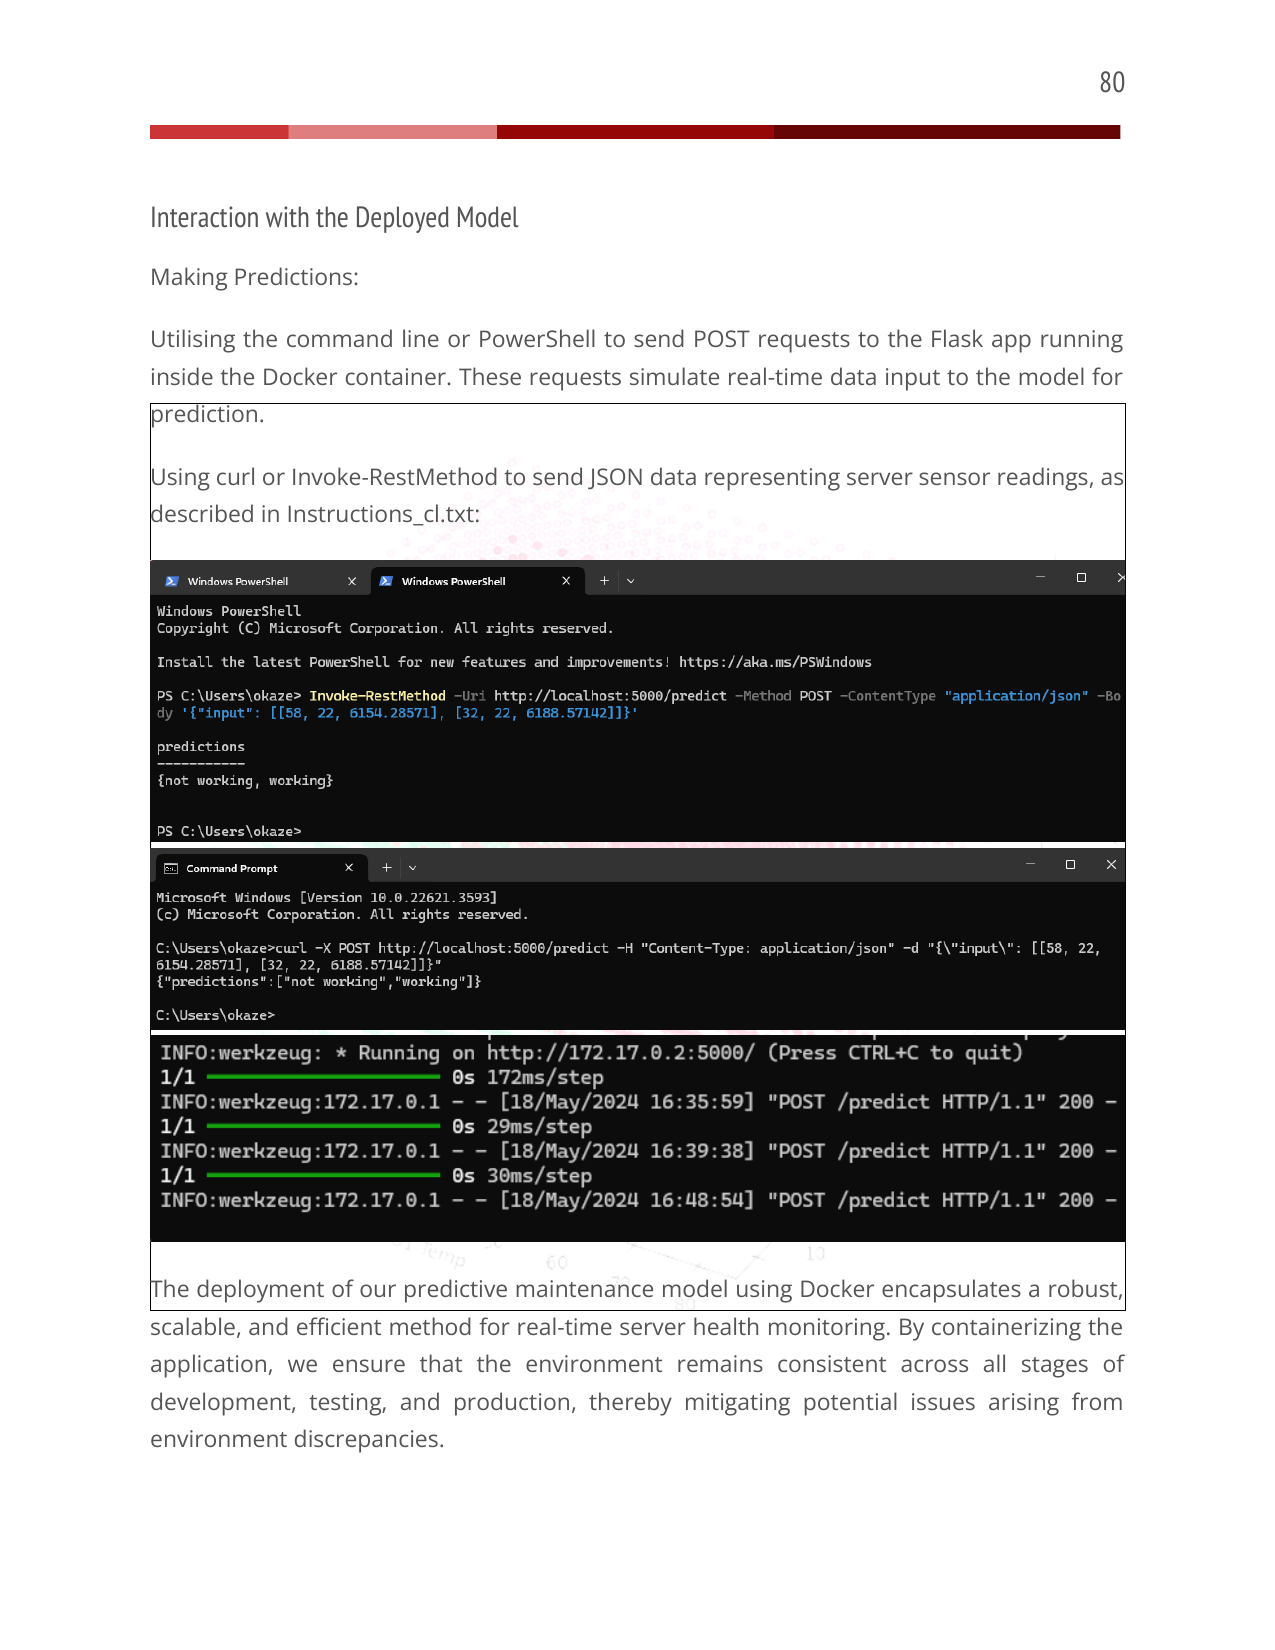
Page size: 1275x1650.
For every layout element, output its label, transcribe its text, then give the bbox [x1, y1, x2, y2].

picture [150, 848, 1125, 1030]
subtitle Interaction with the Deployed Model [150, 198, 1125, 236]
picture [150, 560, 1125, 842]
text Utilising the command line or PowerShell to send POST requests to the Flask app running inside the Docker container. These requests simulate real-time data input to the model for prediction. [150, 323, 1125, 429]
text Making Predictions: [150, 261, 1125, 292]
text Using curl or Invoke-RestMethod to send JSON data representing server sensor readings, as described in Instructions_cl.txt: [150, 461, 1125, 529]
picture [150, 125, 1121, 139]
text The deployment of our predictive maintenance model using Docker encapsulates a robust, scalable, and efficient method for real-time server health monitoring. By containerizing the application, we ensure that the environment remains consistent across all stages of development, testing, and production, thereby mitigating potential issues arising from environment discrepancies. [150, 1273, 1125, 1454]
picture [150, 1035, 1125, 1242]
